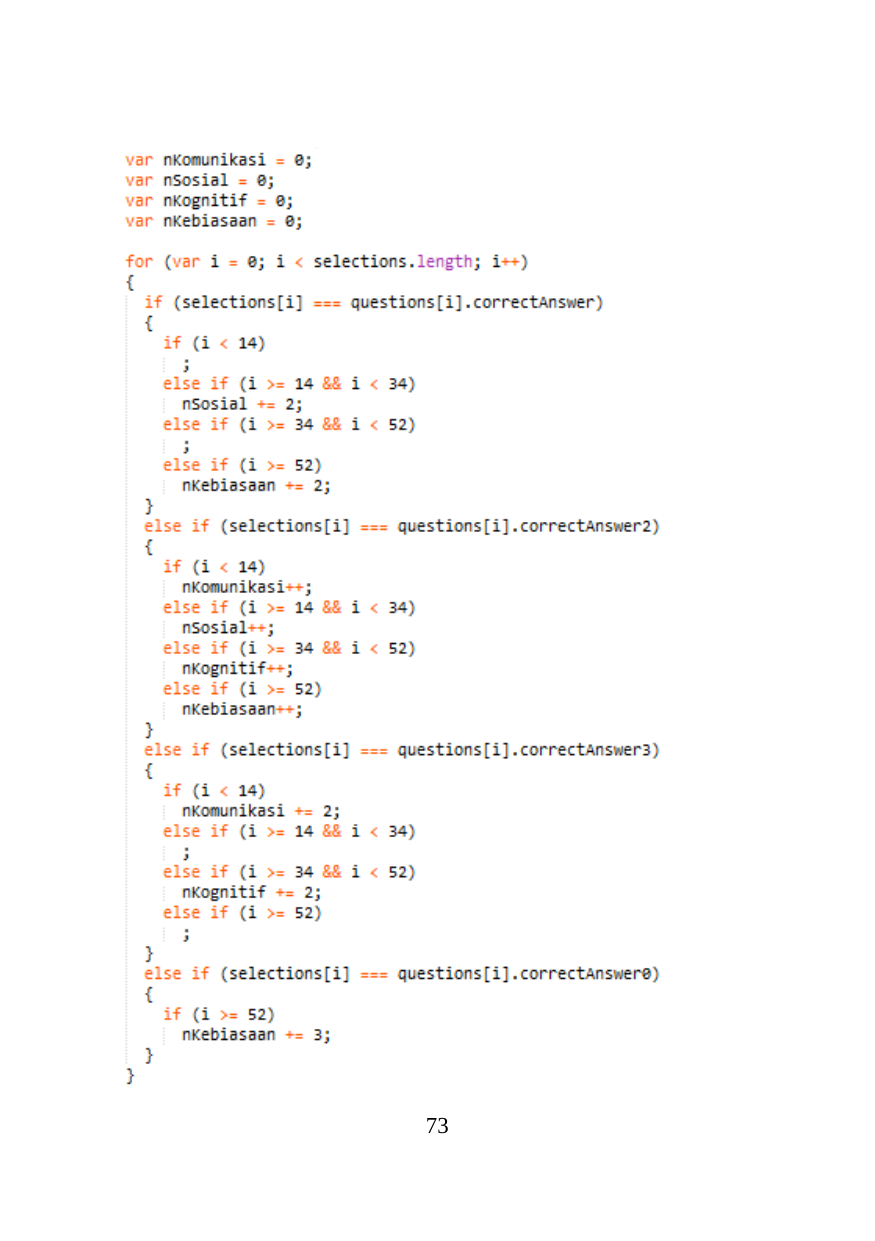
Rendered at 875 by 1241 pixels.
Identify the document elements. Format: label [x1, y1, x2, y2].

picture [118, 147, 664, 1089]
